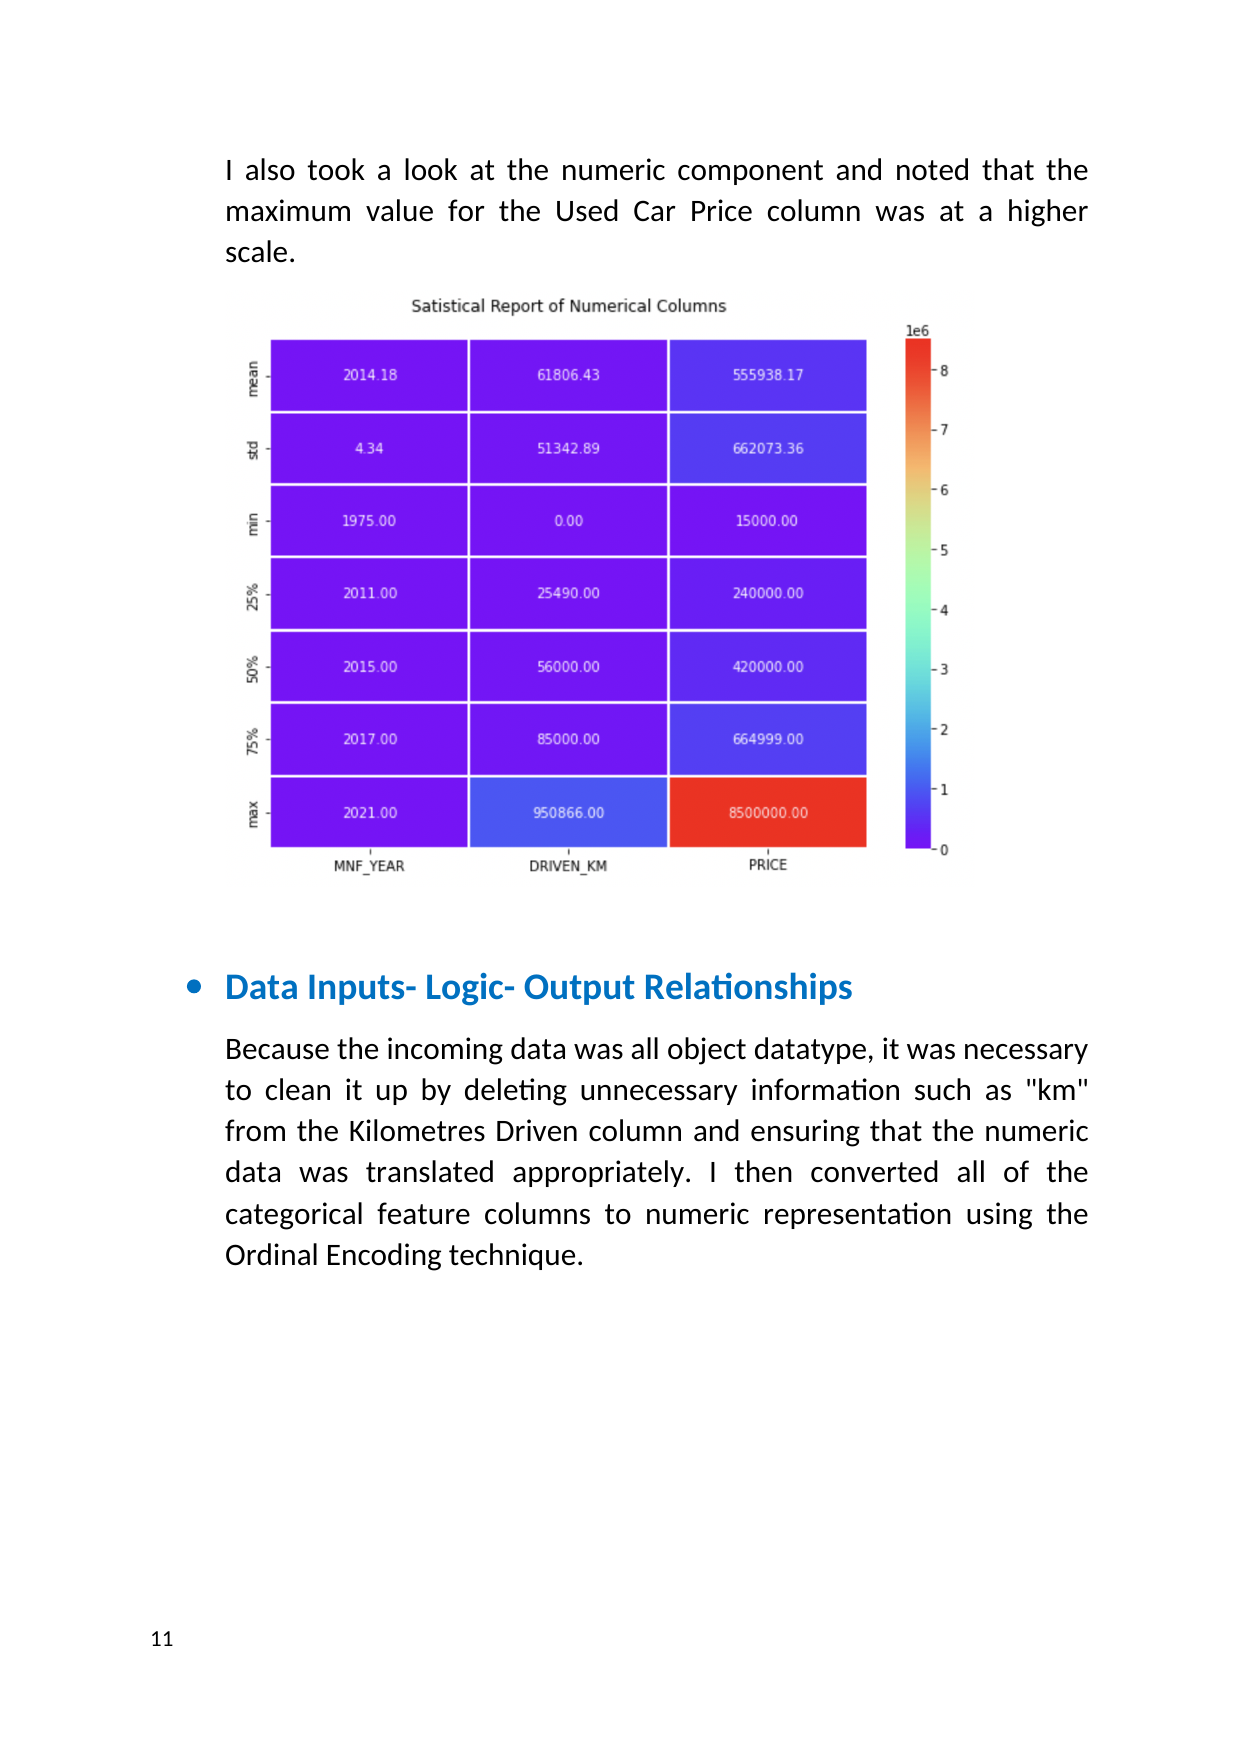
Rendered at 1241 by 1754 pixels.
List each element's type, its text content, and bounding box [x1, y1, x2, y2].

picture [225, 290, 976, 887]
list Data Inputs- Logic- Output Relationships [187, 963, 1090, 1009]
text I also took a look at the numeric component and noted that the maximum value for the Used Car Price column was at a higher scale. [225, 150, 1090, 270]
text Because the incoming data was all object datatype, it was necessary to clean it up by deleting unnecessary information such as "km" from the Kilometres Driven column and ensuring that the numeric data was translated appropriately. I then converted all of the categorical feature columns to numeric representation using the Ordinal Encoding technique. [225, 1029, 1090, 1273]
